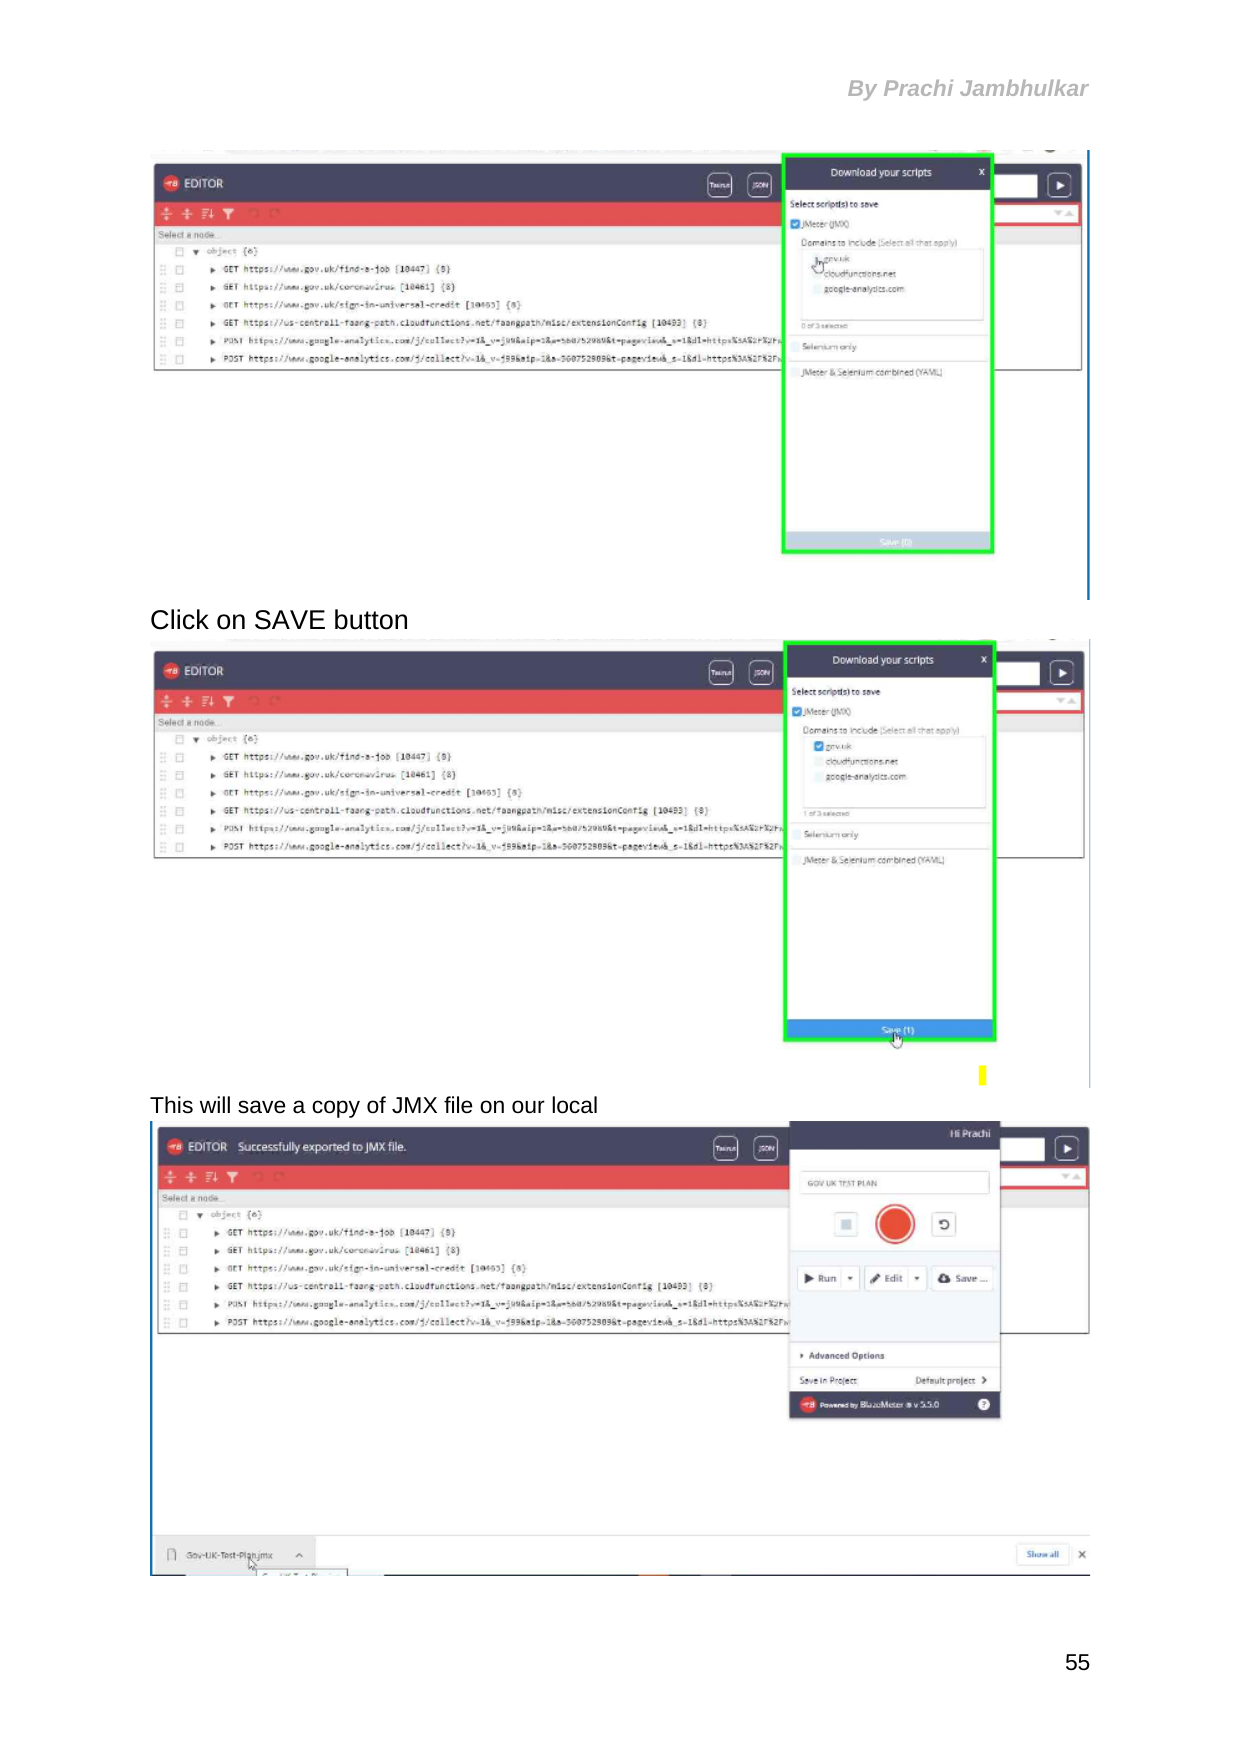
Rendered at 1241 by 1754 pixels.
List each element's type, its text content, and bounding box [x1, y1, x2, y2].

text This will save a copy of JMX file on our local [150, 1092, 1090, 1118]
picture [150, 1121, 1091, 1576]
picture [150, 150, 1091, 600]
picture [150, 639, 1091, 1088]
text Click on SAVE button [150, 604, 1090, 635]
